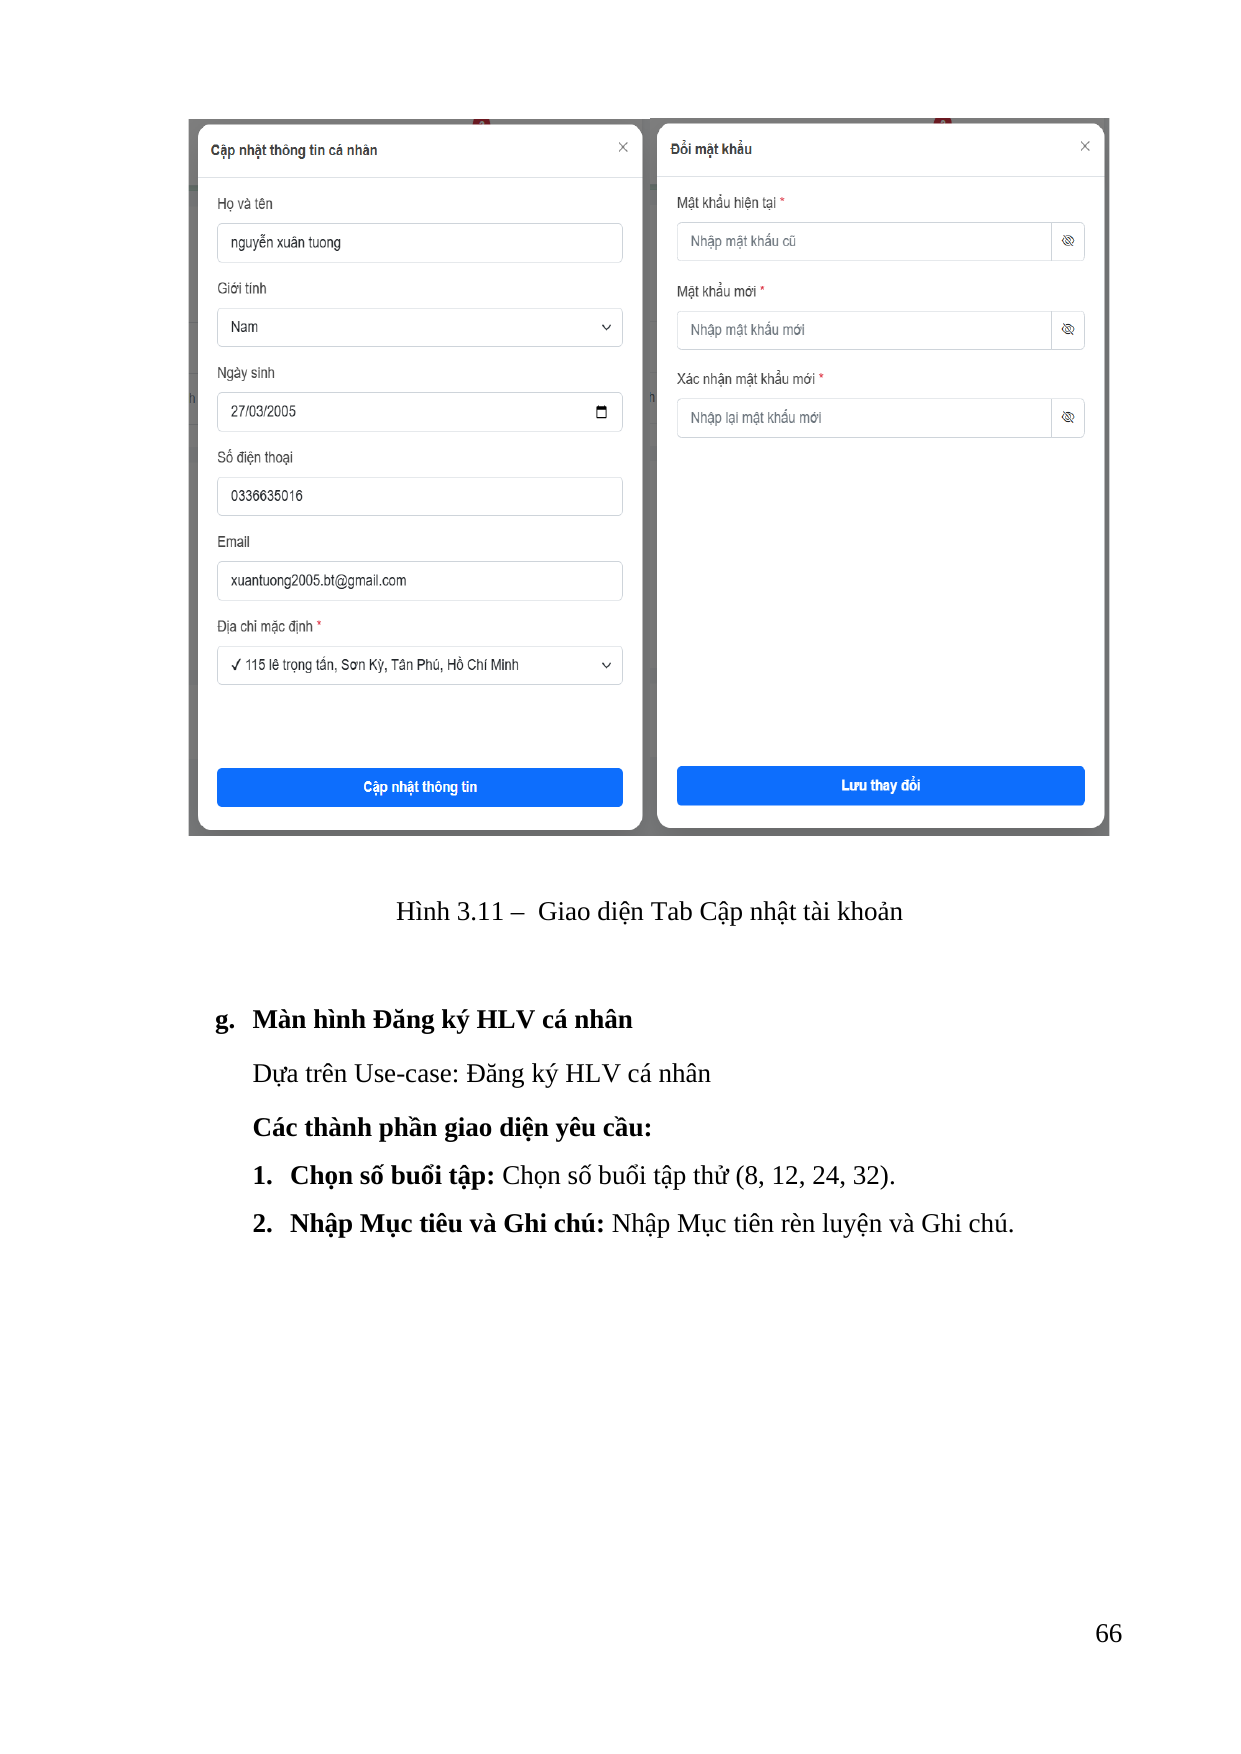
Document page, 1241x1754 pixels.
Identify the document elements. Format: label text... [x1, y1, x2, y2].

table_header [177, 118, 1121, 841]
text Các thành phần giao diện yêu cầu: [252, 1111, 1122, 1142]
picture [188, 118, 1110, 836]
text Dựa trên Use-case: Đăng ký HLV cá nhân [177, 1057, 1122, 1088]
text Hình 3.11 – Giao diện Tab Cập nhật tài khoản [177, 895, 1122, 927]
list Nhập Mục tiêu và Ghi chú: Nhập Mục tiên rèn luyện và Ghi chú. [252, 1207, 1122, 1238]
list Màn hình Đăng ký HLV cá nhân [215, 1003, 1122, 1034]
list Chọn số buổi tập: Chọn số buổi tập thử (8, 12, 24, 32). [252, 1159, 1122, 1190]
